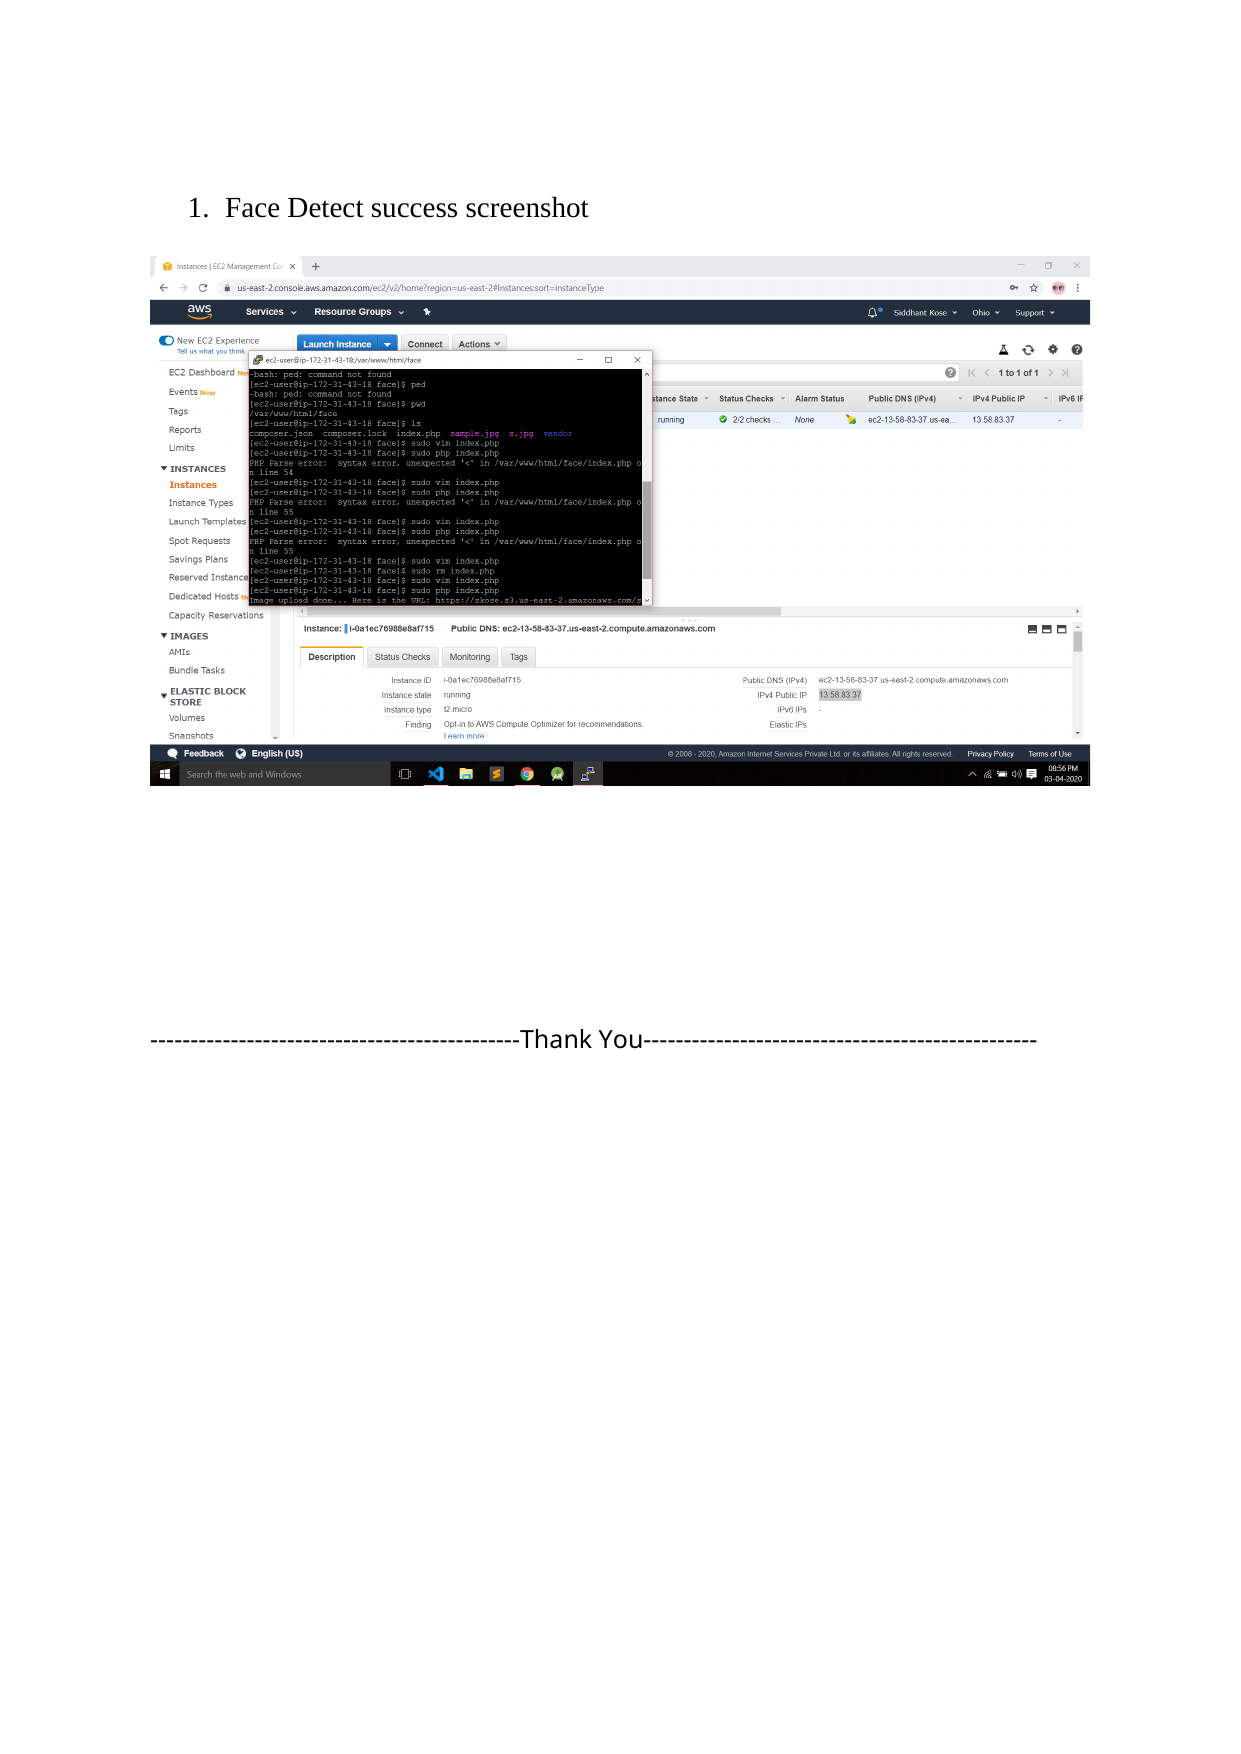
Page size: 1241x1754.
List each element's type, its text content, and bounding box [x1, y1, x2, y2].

text ----------------------------------------------Thank You------------------------------------------------- [150, 1021, 1090, 1056]
picture [150, 256, 1091, 786]
list Face Detect success screenshot [187, 190, 1090, 223]
